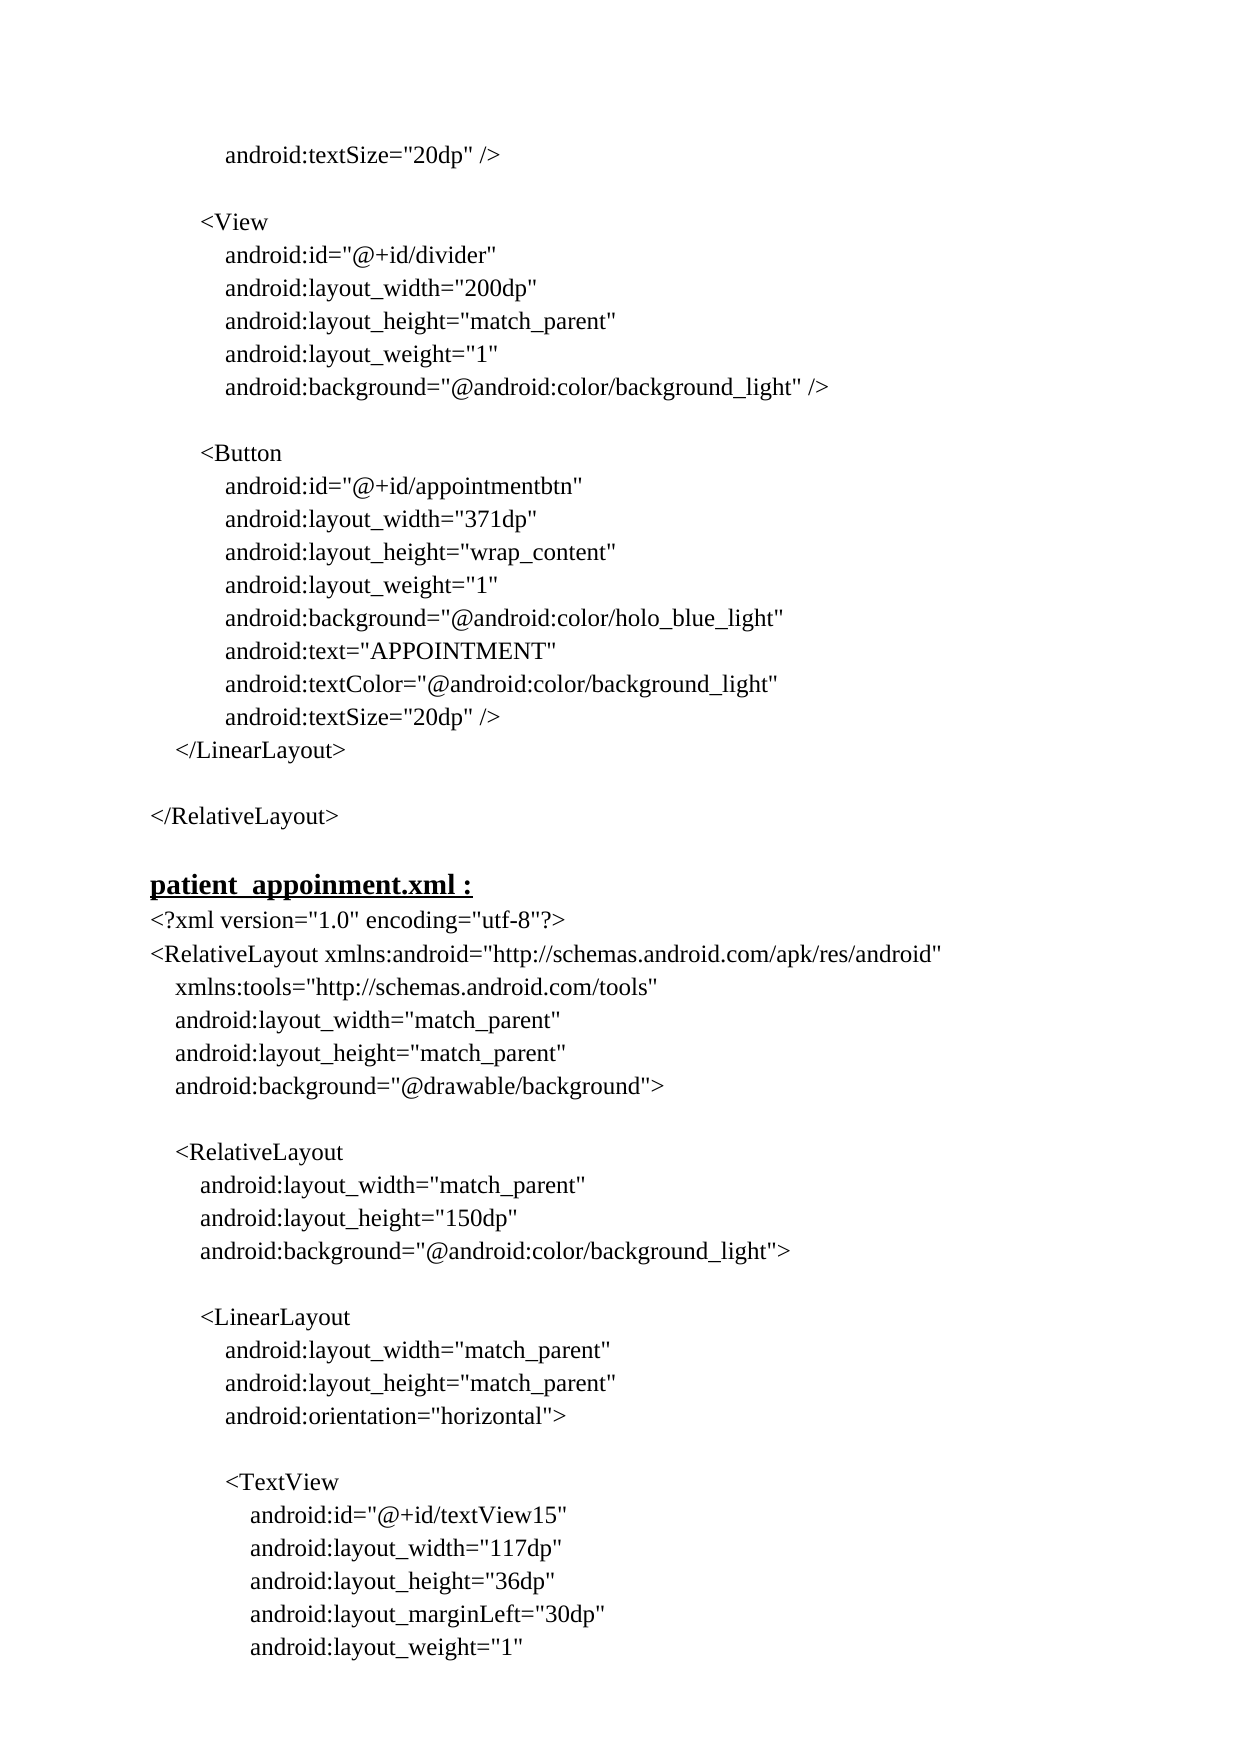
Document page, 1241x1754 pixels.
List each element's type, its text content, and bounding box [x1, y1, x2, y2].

text android:background="@android:color/holo_blue_light" [150, 603, 1090, 632]
text android:id="@+id/appointmentbtn" [150, 471, 1090, 499]
text android:text="APPOINTMENT" [150, 636, 1090, 665]
text <RelativeLayout xmlns:android="http://schemas.android.com/apk/res/android" [150, 939, 1090, 967]
text <LinearLayout [150, 1302, 1090, 1331]
text android:layout_height="36dp" [150, 1566, 1090, 1595]
text </RelativeLayout> [150, 801, 1090, 830]
text android:layout_width="match_parent" [150, 1335, 1090, 1364]
text <TextView [150, 1467, 1090, 1496]
text android:background="@android:color/background_light" /> [150, 372, 1090, 401]
text android:layout_height="match_parent" [150, 1368, 1090, 1397]
text android:layout_marginLeft="30dp" [150, 1599, 1090, 1628]
text android:background="@drawable/background"> [150, 1071, 1090, 1099]
text <?xml version="1.0" encoding="utf-8"?> [150, 906, 1090, 934]
text patient_appoinment.xml : [150, 867, 1090, 901]
text android:id="@+id/divider" [150, 240, 1090, 268]
text xmlns:tools="http://schemas.android.com/tools" [150, 972, 1090, 1000]
text android:layout_width="match_parent" [150, 1005, 1090, 1033]
text android:layout_height="match_parent" [150, 306, 1090, 334]
text android:layout_width="117dp" [150, 1533, 1090, 1562]
text android:id="@+id/textView15" [150, 1500, 1090, 1529]
text android:layout_weight="1" [150, 570, 1090, 599]
text android:layout_height="wrap_content" [150, 537, 1090, 566]
text android:layout_width="200dp" [150, 273, 1090, 301]
text android:layout_width="371dp" [150, 504, 1090, 533]
text android:layout_height="150dp" [150, 1203, 1090, 1232]
text android:textSize="20dp" /> [150, 141, 1090, 169]
text android:textSize="20dp" /> [150, 702, 1090, 731]
text android:layout_height="match_parent" [150, 1038, 1090, 1066]
text android:background="@android:color/background_light"> [150, 1236, 1090, 1264]
text <RelativeLayout [150, 1137, 1090, 1166]
text <Button [150, 438, 1090, 467]
text android:layout_weight="1" [150, 339, 1090, 367]
text </LinearLayout> [150, 735, 1090, 764]
text <View [150, 207, 1090, 235]
text android:textColor="@android:color/background_light" [150, 669, 1090, 698]
text android:layout_weight="1" [150, 1632, 1090, 1661]
text android:layout_width="match_parent" [150, 1170, 1090, 1198]
text android:orientation="horizontal"> [150, 1401, 1090, 1430]
